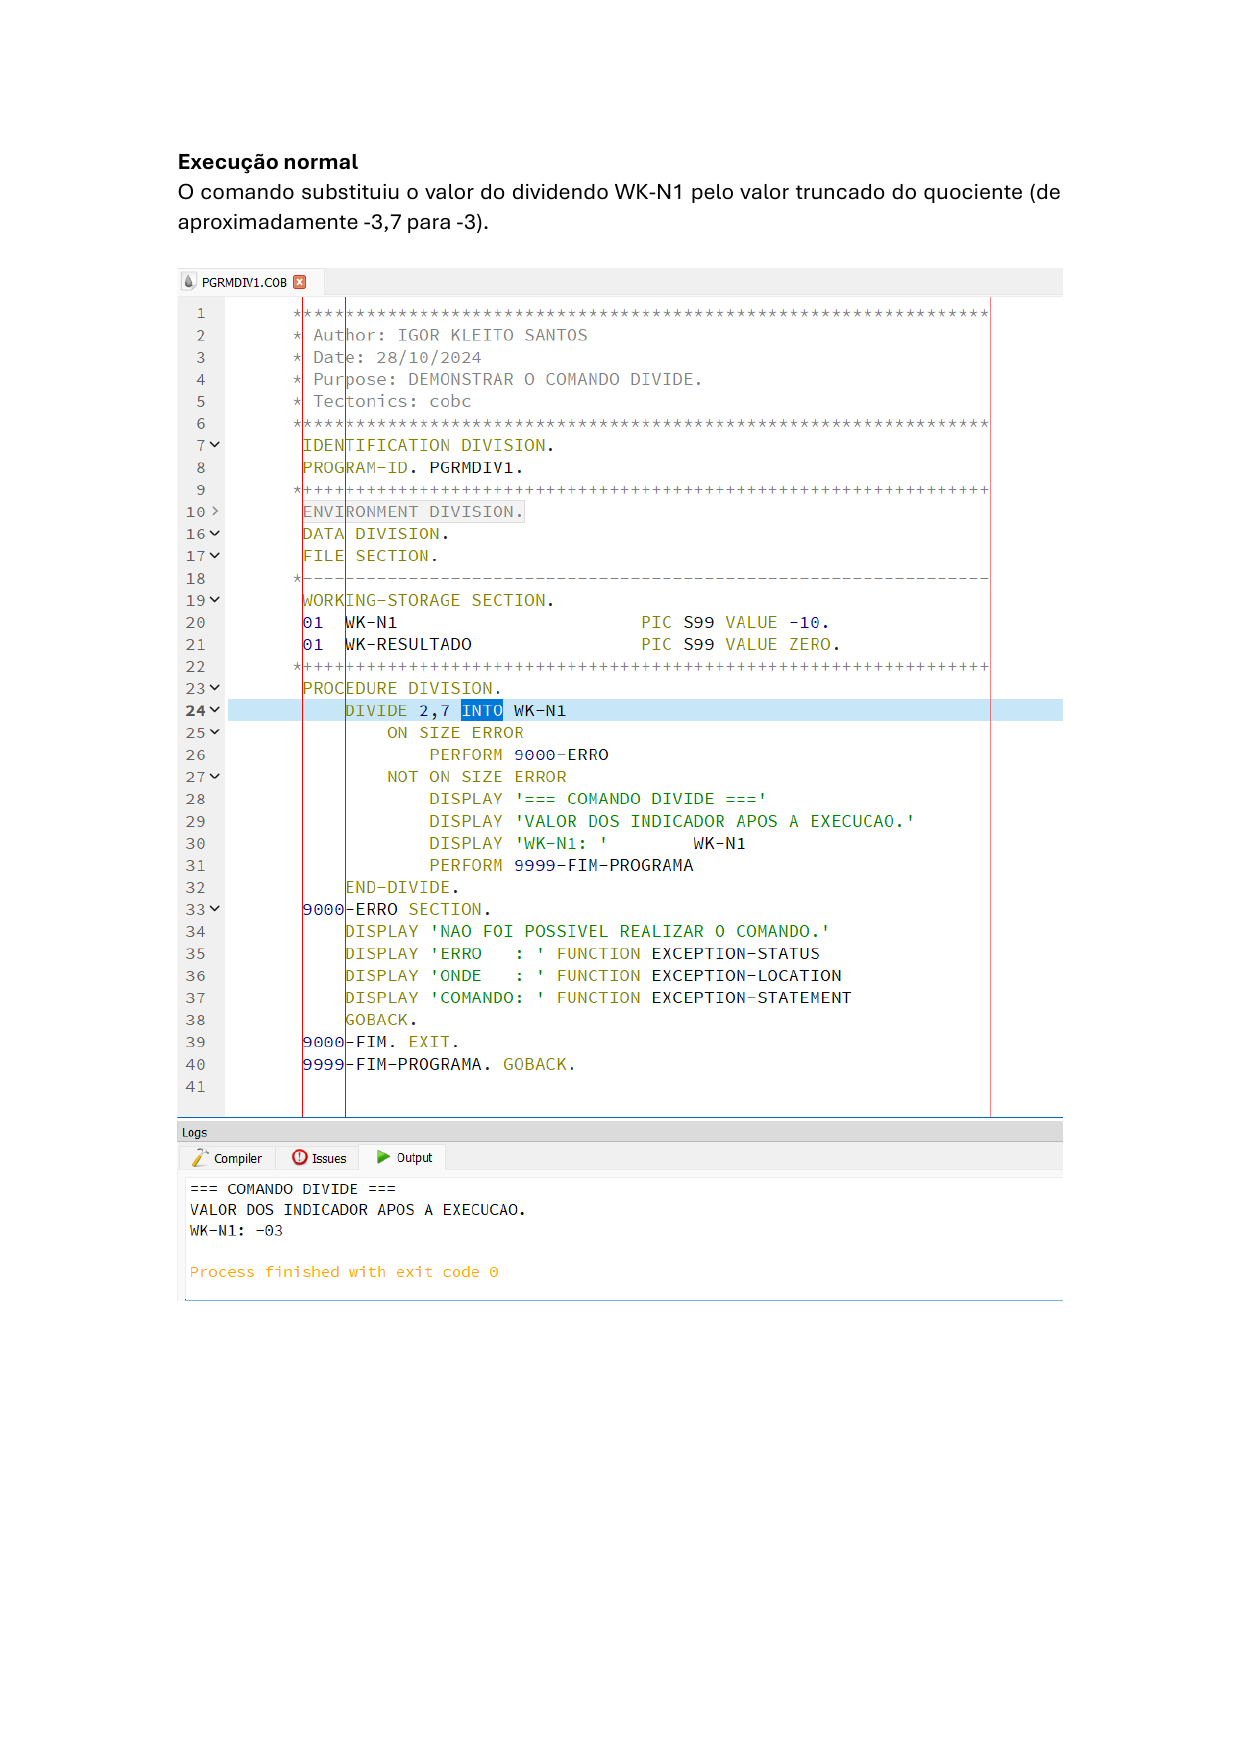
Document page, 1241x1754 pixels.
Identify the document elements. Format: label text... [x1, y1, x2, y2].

text Execução normal [177, 148, 1063, 176]
picture [177, 1121, 1063, 1301]
text O comando substituiu o valor do dividendo WK-N1 pelo valor truncado do quociente (de aproximadamente -3,7 para -3). [177, 178, 1063, 236]
picture [177, 268, 1063, 1119]
